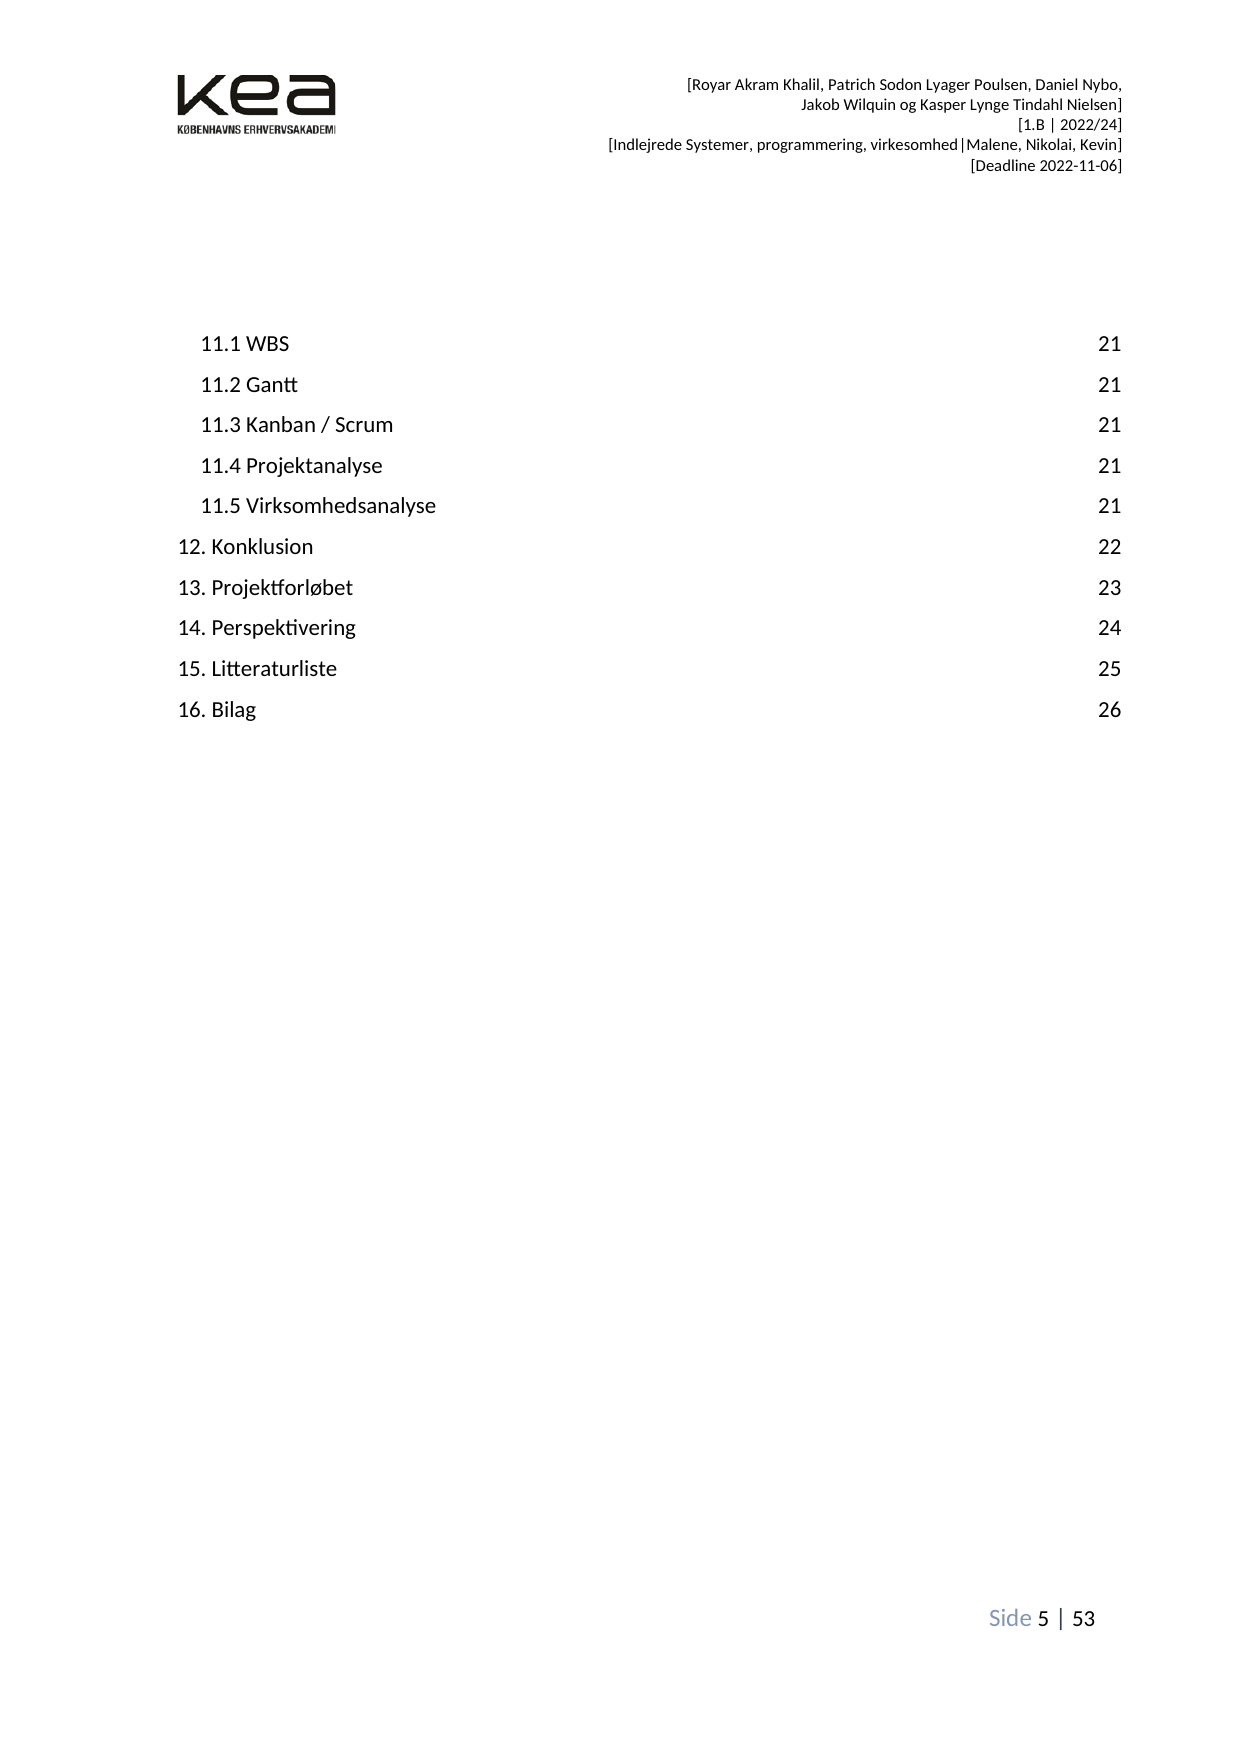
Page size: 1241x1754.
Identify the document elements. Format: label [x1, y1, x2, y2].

picture [177, 75, 336, 134]
